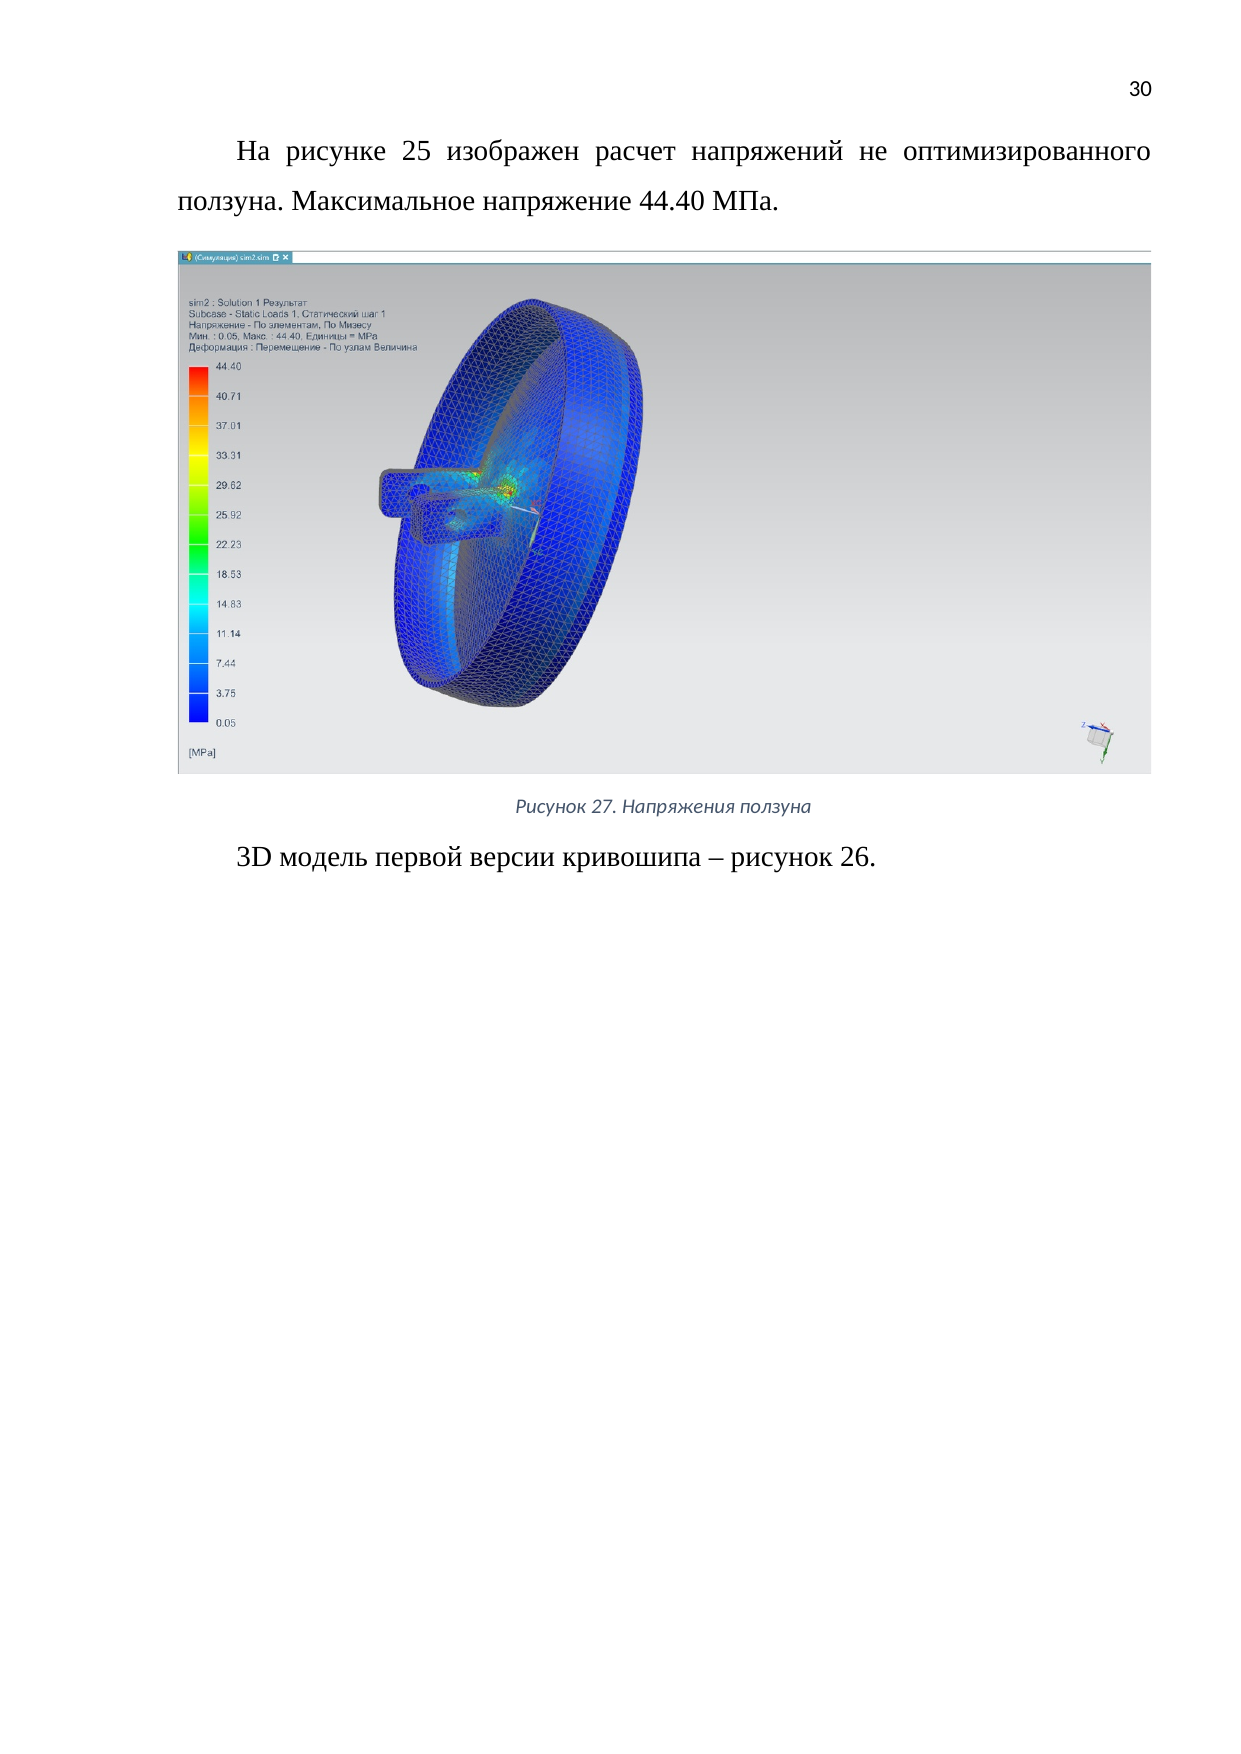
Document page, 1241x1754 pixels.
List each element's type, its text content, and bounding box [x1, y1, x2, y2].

picture [177, 250, 1152, 774]
text 3D модель первой версии кривошипа – рисунок 26. [177, 839, 1152, 873]
text Рисунок 27. Напряжения ползуна [177, 793, 1152, 818]
text На рисунке 25 изображен расчет напряжений не оптимизированного ползуна. Максимальное напряжение 44.40 МПа. [177, 133, 1152, 217]
